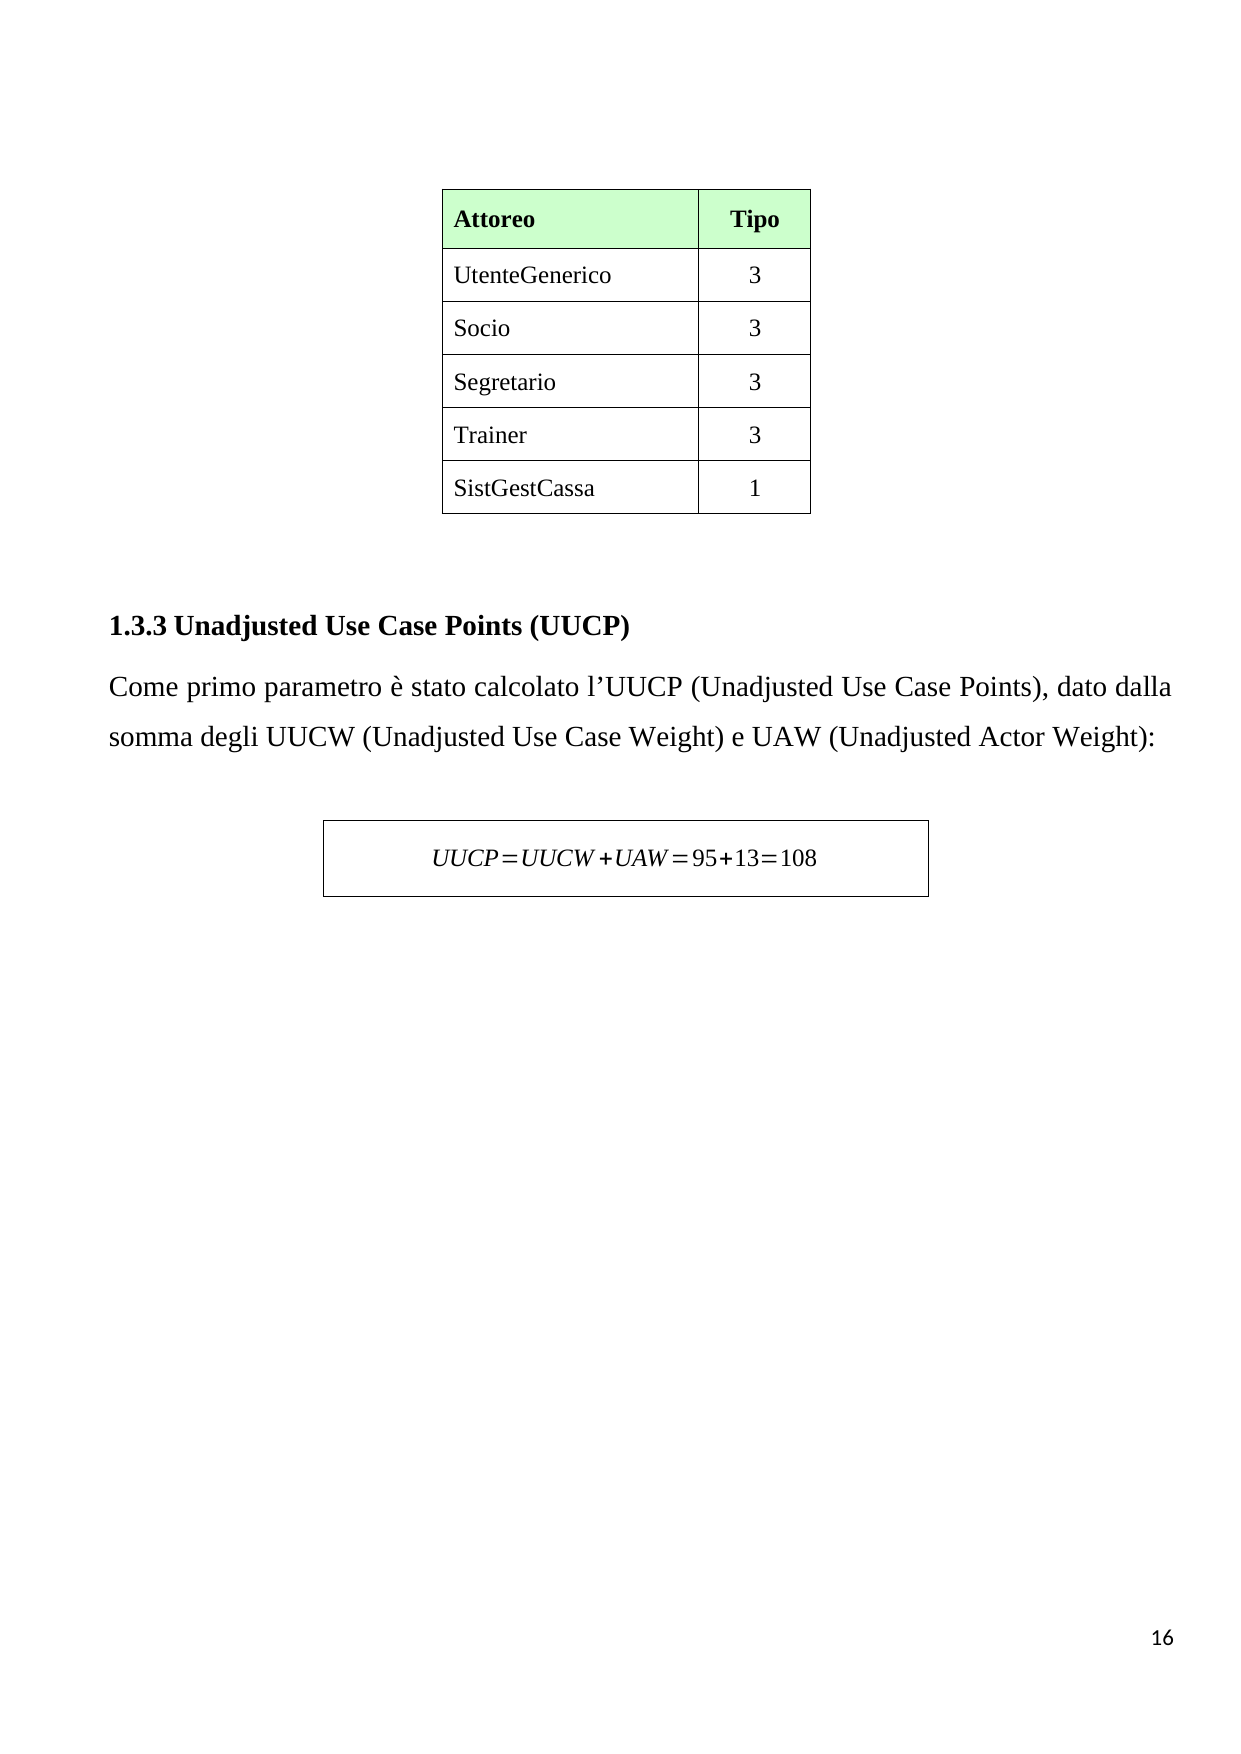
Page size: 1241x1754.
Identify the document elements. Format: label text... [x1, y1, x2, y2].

table_cell 3 [699, 408, 810, 460]
table_cell Trainer [443, 408, 698, 460]
table_cell 3 [699, 355, 810, 407]
text Come primo parametro è stato calcolato l’UUCP (Unadjusted Use Case Points), dato dalla somma degli UUCW (Unadjusted Use Case Weight) e UAW (Unadjusted Actor Weight): [109, 669, 1173, 753]
table_cell SistGestCassa [443, 461, 698, 513]
table_header Tipo [699, 190, 810, 248]
table_header [324, 821, 928, 896]
table_cell UtenteGenerico [443, 249, 698, 301]
table_cell Socio [443, 302, 698, 354]
table_header Attoreo [443, 190, 698, 248]
subtitle 1.3.3 Unadjusted Use Case Points (UUCP) [109, 608, 1083, 642]
table_cell 3 [699, 302, 810, 354]
table_cell 1 [699, 461, 810, 513]
table_cell Segretario [443, 355, 698, 407]
table_cell 3 [699, 249, 810, 301]
